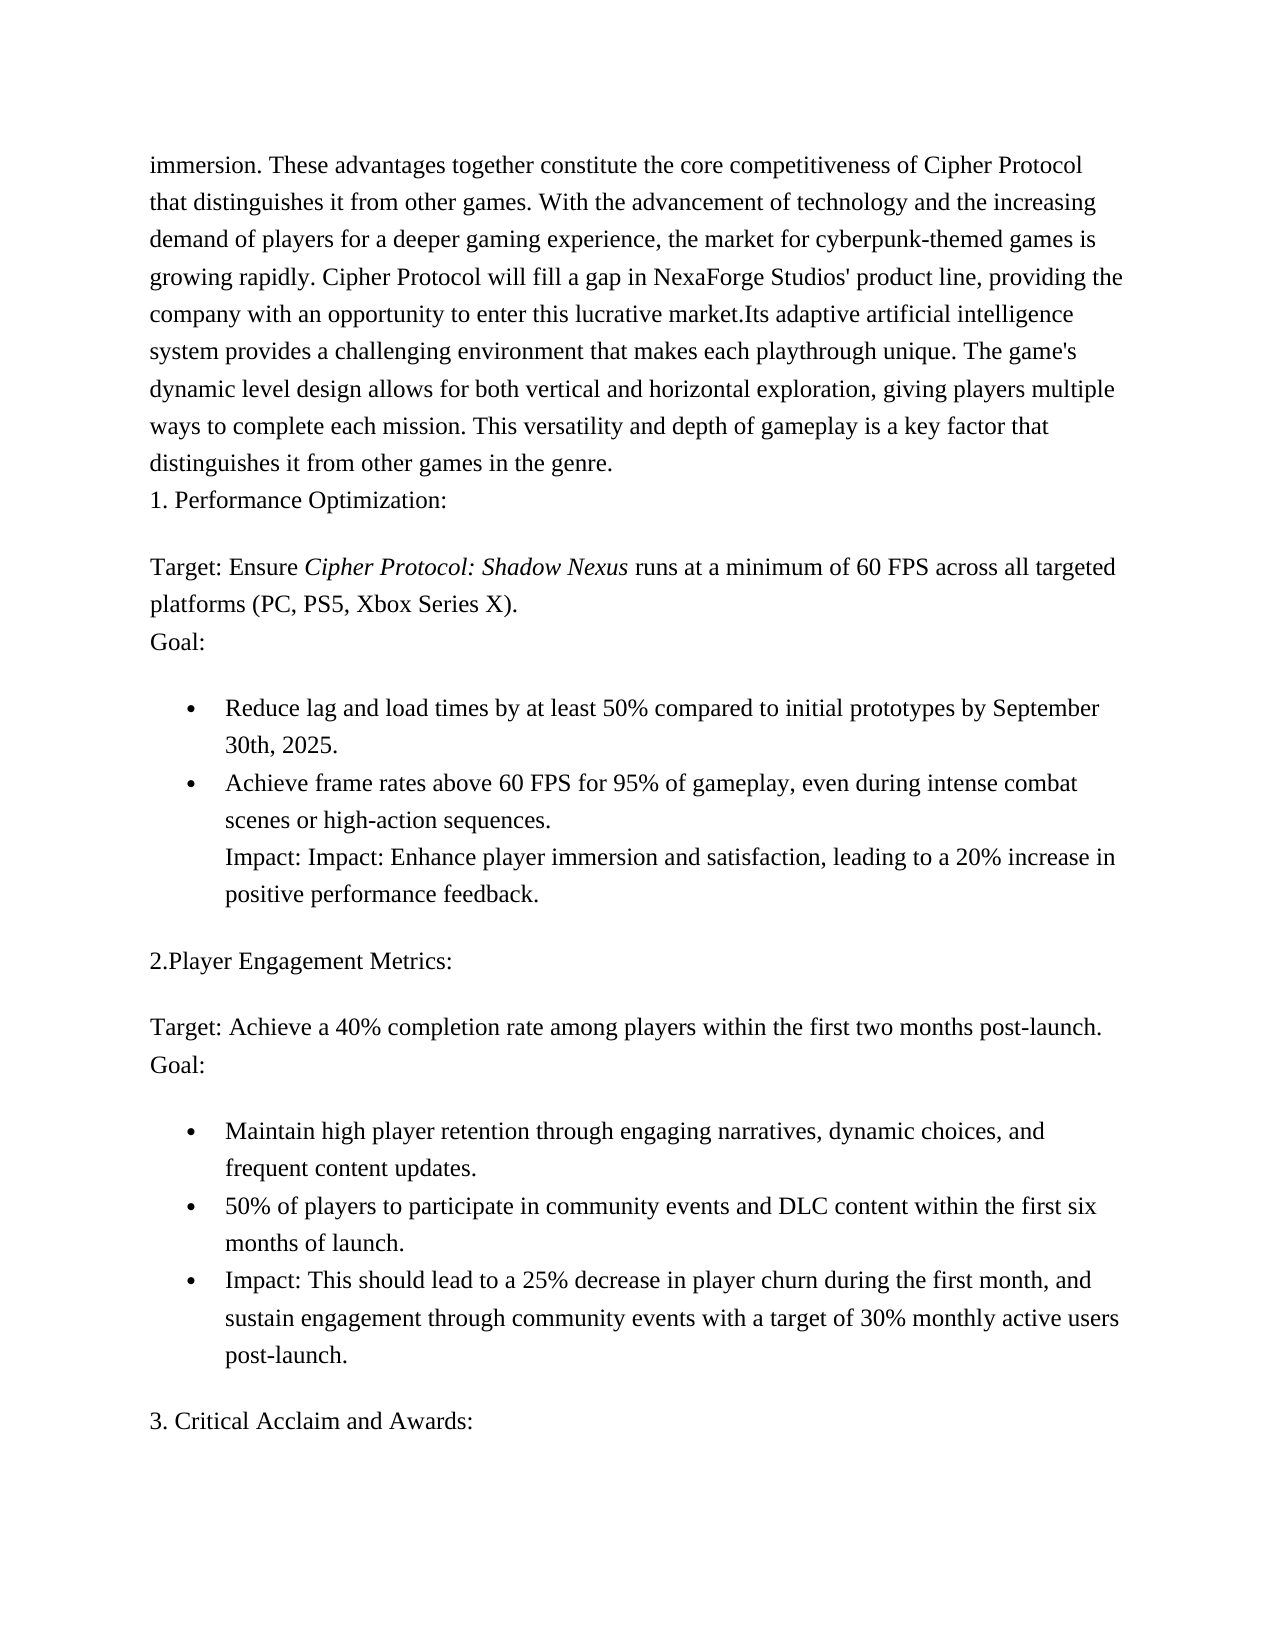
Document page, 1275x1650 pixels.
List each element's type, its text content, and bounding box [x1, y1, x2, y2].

subtitle 3. Critical Acclaim and Awards: [149, 1406, 1125, 1435]
list Maintain high player retention through engaging narratives, dynamic choices, and frequent content updates. [187, 1116, 1125, 1182]
subtitle 1. Performance Optimization: [149, 486, 1125, 514]
text Target: Ensure Cipher Protocol: Shadow Nexus runs at a minimum of 60 FPS across all targeted platforms (PC, PS5, Xbox Series X). Goal: [150, 552, 1125, 655]
text Target: Achieve a 40% completion rate among players within the first two months post-launch. Goal: [150, 1012, 1125, 1078]
subtitle 2.Player Engagement Metrics: [149, 946, 1125, 975]
list Impact: This should lead to a 25% decrease in player churn during the first month, and sustain engagement through community events with a target of 30% monthly active users post-launch. [187, 1265, 1125, 1369]
list Reduce lag and load times by at least 50% compared to initial prototypes by September 30th, 2025. [187, 693, 1125, 759]
list Achieve frame rates above 60 FPS for 95% of gameplay, even during intense combat scenes or high-action sequences. Impact: Impact: Enhance player immersion and satisfaction, leading to a 20% increase in positive performance feedback. [187, 768, 1125, 908]
list 50% of players to participate in community events and DLC content within the first six months of launch. [187, 1191, 1125, 1257]
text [149, 150, 1125, 477]
